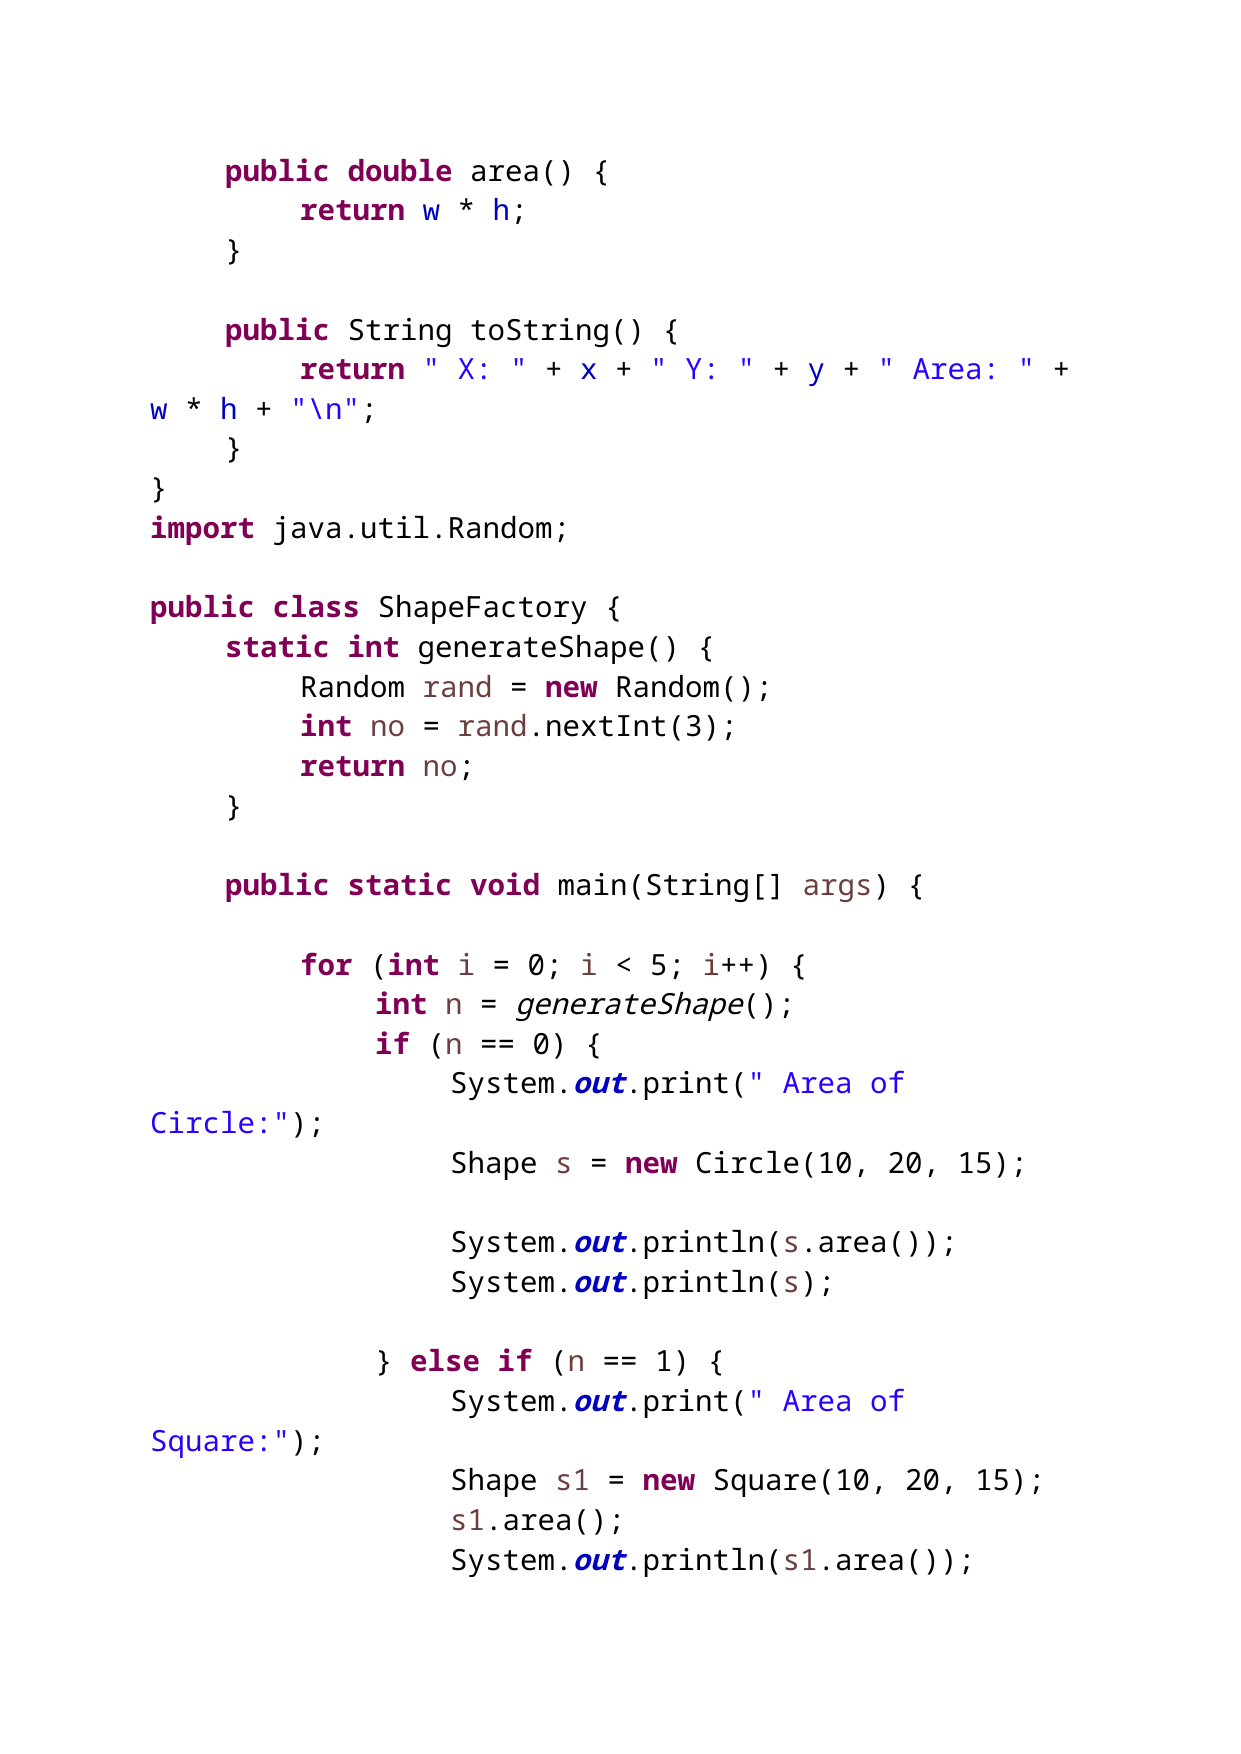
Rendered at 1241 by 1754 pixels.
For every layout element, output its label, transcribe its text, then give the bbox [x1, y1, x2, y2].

text public static void main(String[] args) { [150, 864, 1090, 904]
text int no = rand.nextInt(3); [150, 706, 1090, 745]
text s1.area(); [150, 1499, 1090, 1539]
text System.out.print(" Area of Circle:"); [150, 1063, 1090, 1142]
text int n = generateShape(); [150, 983, 1090, 1023]
text public class ShapeFactory { [150, 587, 1090, 626]
text } [150, 467, 1090, 507]
text return " X: " + x + " Y: " + y + " Area: " + w * h + "\n"; [150, 348, 1090, 428]
text public String toString() { [150, 309, 1090, 348]
text } [150, 785, 1090, 825]
text System.out.println(s1.area()); [150, 1539, 1090, 1579]
text return no; [150, 745, 1090, 785]
text Shape s = new Circle(10, 20, 15); [150, 1142, 1090, 1182]
text Random rand = new Random(); [150, 666, 1090, 706]
text System.out.println(s); [150, 1261, 1090, 1301]
text public double area() { [150, 150, 1090, 190]
text return w * h; [150, 190, 1090, 229]
text System.out.print(" Area of Square:"); [150, 1380, 1090, 1460]
text System.out.println(s.area()); [150, 1222, 1090, 1261]
text } else if (n == 1) { [150, 1341, 1090, 1380]
text static int generateShape() { [150, 626, 1090, 666]
text import java.util.Random; [150, 507, 1090, 547]
text for (int i = 0; i < 5; i++) { [150, 944, 1090, 983]
text Shape s1 = new Square(10, 20, 15); [150, 1460, 1090, 1499]
text } [150, 229, 1090, 269]
text } [150, 428, 1090, 467]
text if (n == 0) { [150, 1023, 1090, 1063]
